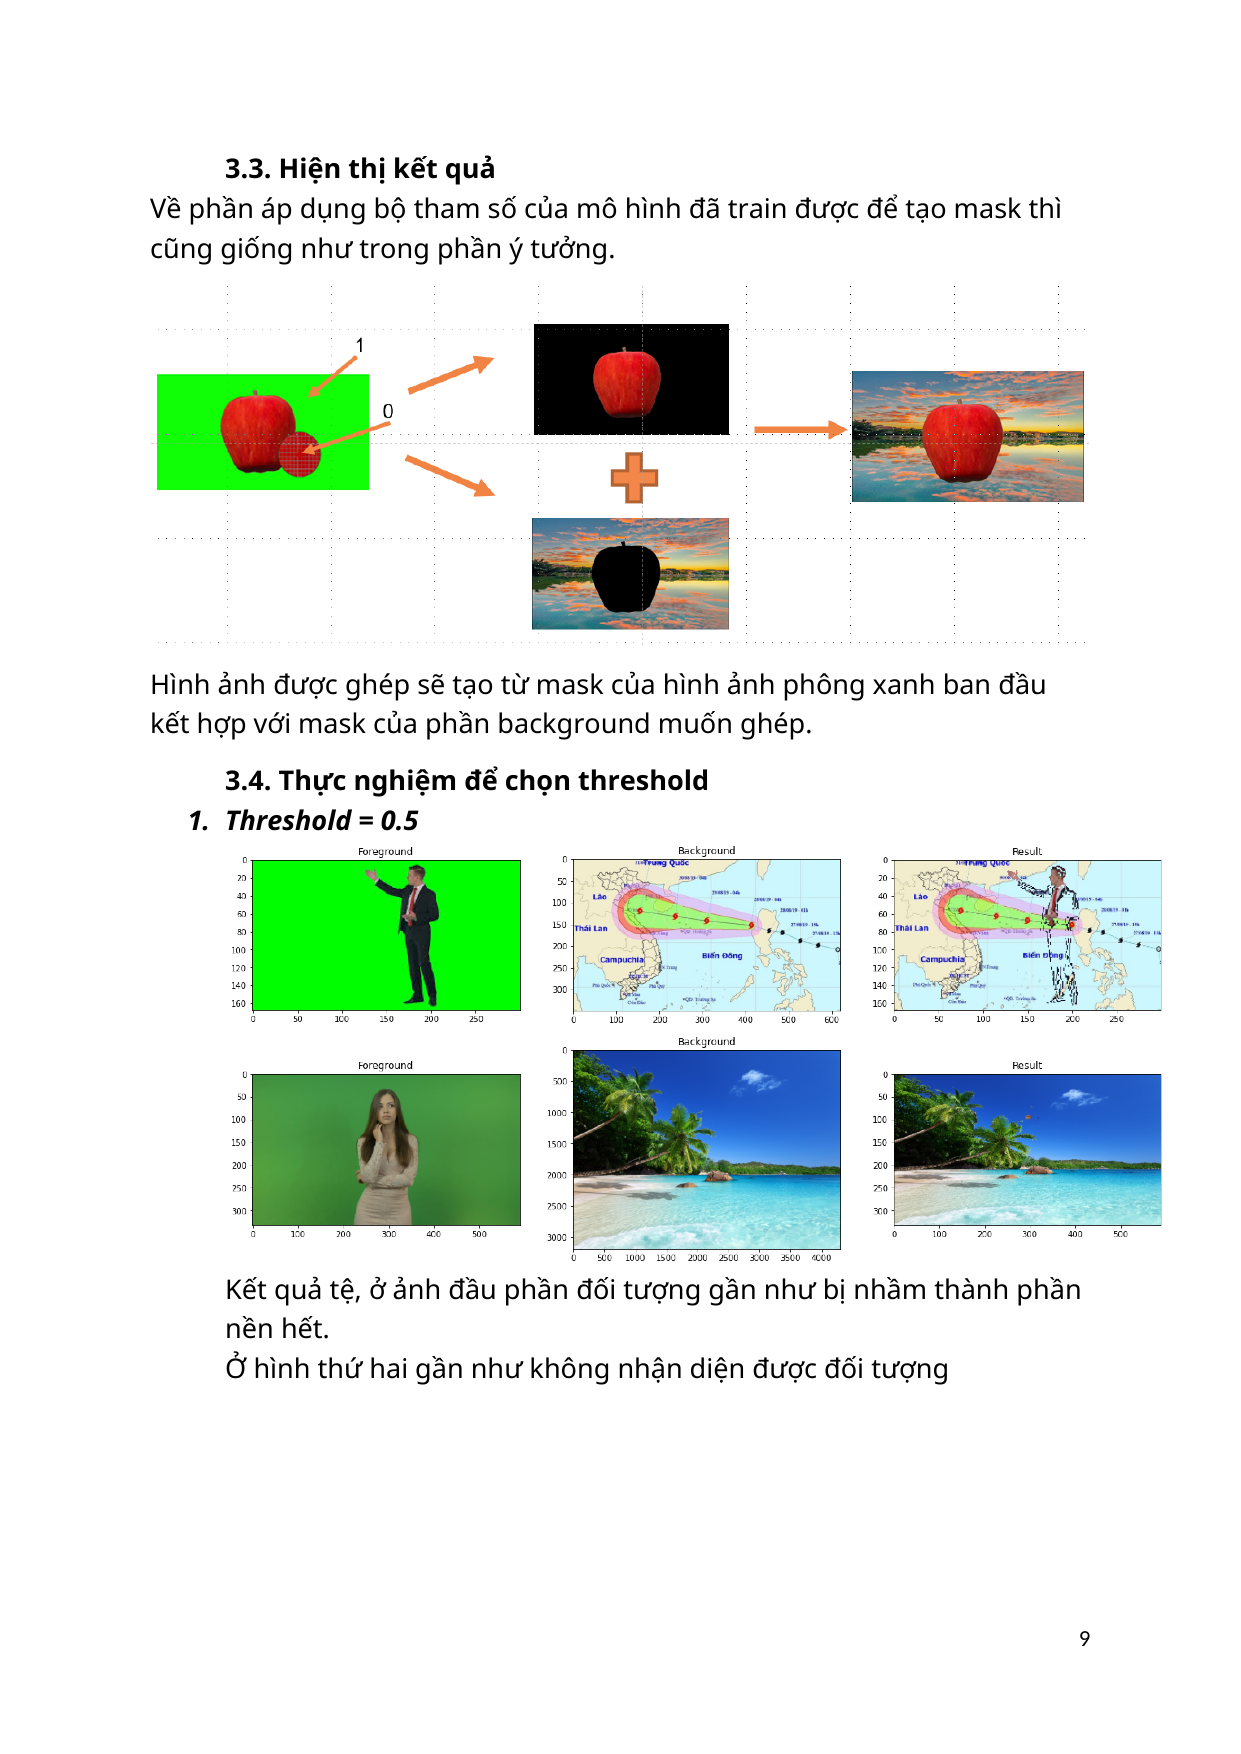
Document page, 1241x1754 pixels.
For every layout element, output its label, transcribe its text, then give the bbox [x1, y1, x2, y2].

list Kết quả tệ, ở ảnh đầu phần đối tượng gần như bị nhầm thành phần nền hết. [225, 1270, 1090, 1347]
list Threshold = 0.5 [187, 801, 1090, 838]
picture [225, 840, 1166, 1030]
picture [225, 1031, 1166, 1268]
text Hình ảnh được ghép sẽ tạo từ mask của hình ảnh phông xanh ban đầu kết hợp với mask của phần background muốn ghép. [150, 665, 1090, 742]
text Về phần áp dụng bộ tham số của mô hình đã train được để tạo mask thì cũng giống như trong phần ý tưởng. [150, 190, 1090, 266]
list Ở hình thứ hai gần như không nhận diện được đối tượng [225, 1350, 1090, 1387]
picture [150, 286, 1091, 647]
subtitle 3.3. Hiện thị kết quả [225, 150, 1090, 187]
subtitle 3.4. Thực nghiệm để chọn threshold [225, 761, 1090, 798]
